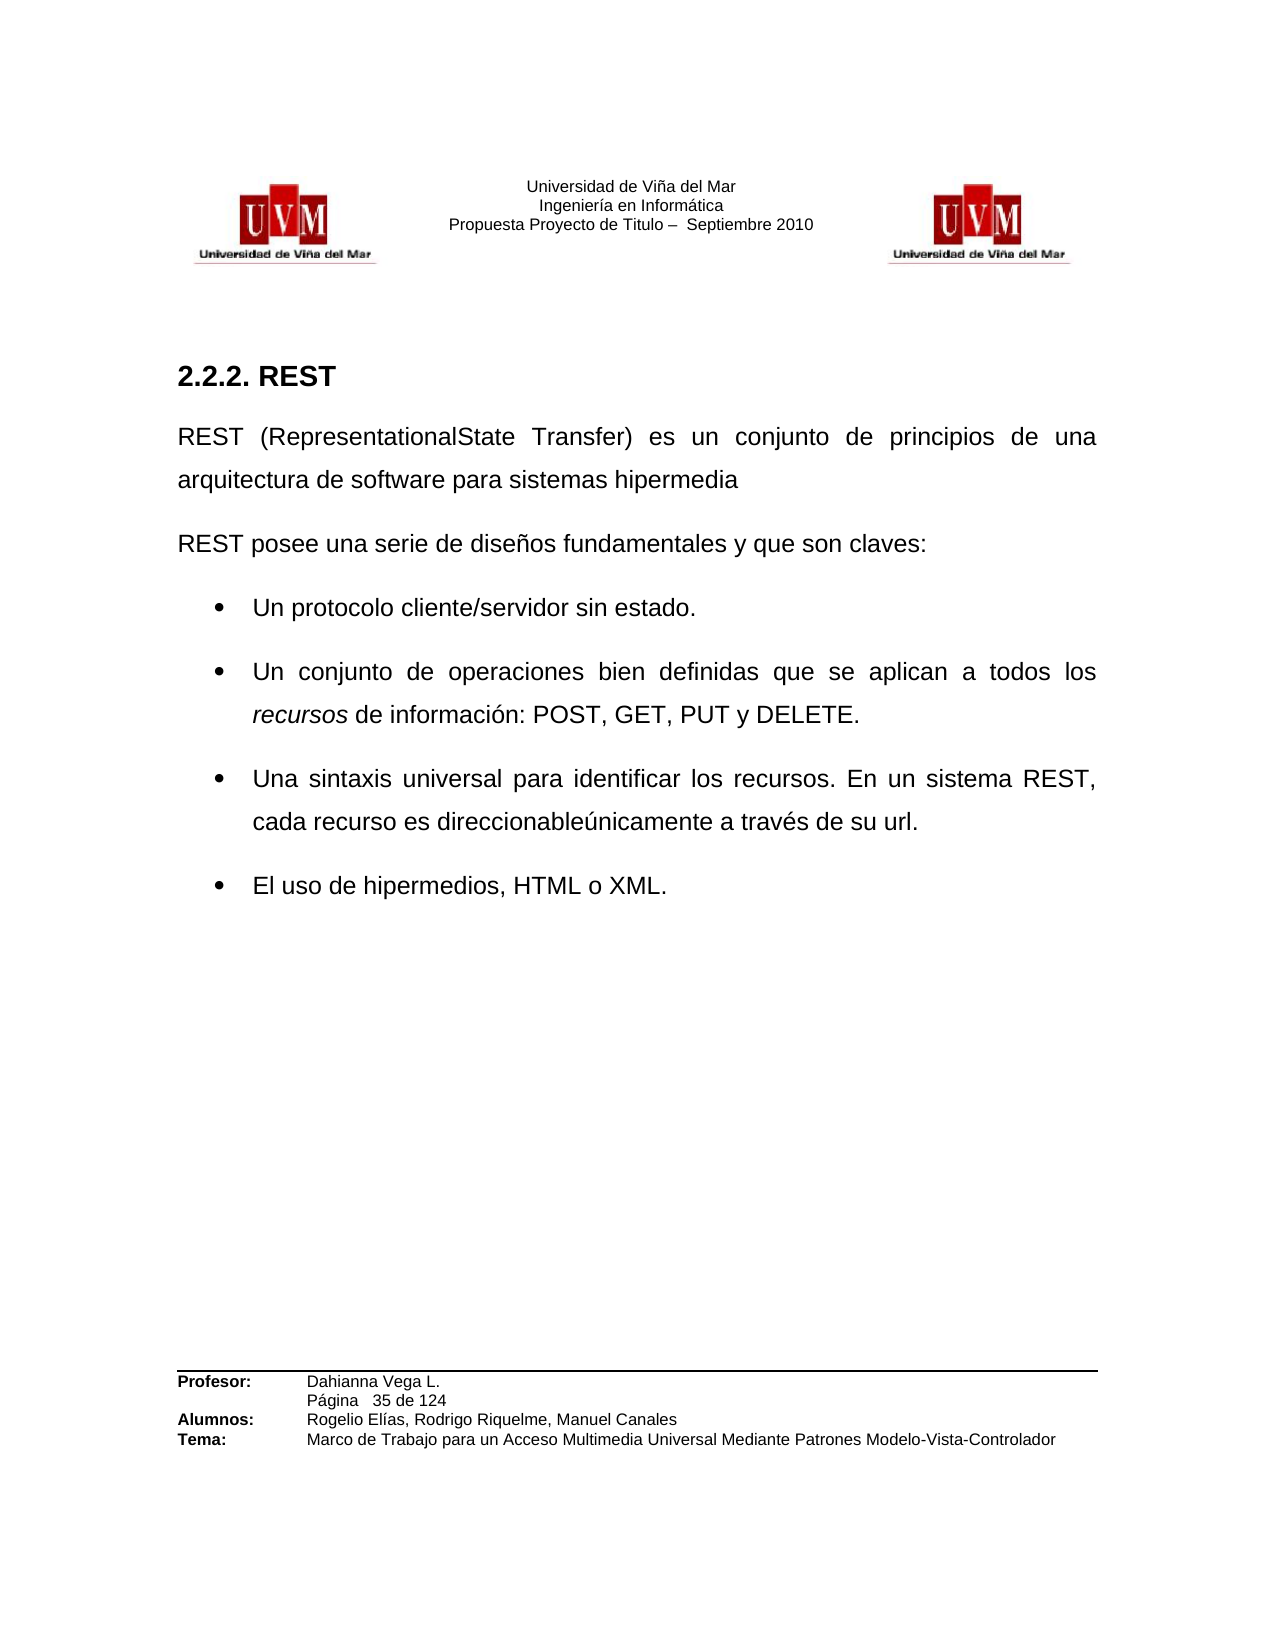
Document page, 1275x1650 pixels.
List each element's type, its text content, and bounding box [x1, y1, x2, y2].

list Un conjunto de operaciones bien definidas que se aplican a todos los recursos de información: POST, GET, PUT y DELETE. [215, 657, 1098, 729]
list Una sintaxis universal para identificar los recursos. En un sistema REST, cada recurso es direccionableúnicamente a través de su url. [215, 764, 1098, 836]
picture [177, 176, 390, 267]
text REST (RepresentationalState Transfer) es un conjunto de principios de una arquitectura de software para sistemas hipermedia [177, 422, 1098, 493]
list El uso de hipermedios, HTML o XML. [215, 871, 1098, 900]
picture [871, 176, 1084, 267]
text REST posee una serie de diseños fundamentales y que son claves: [177, 529, 1098, 557]
subtitle 2.2.2. REST [177, 359, 1098, 392]
list Un protocolo cliente/servidor sin estado. [215, 593, 1098, 622]
